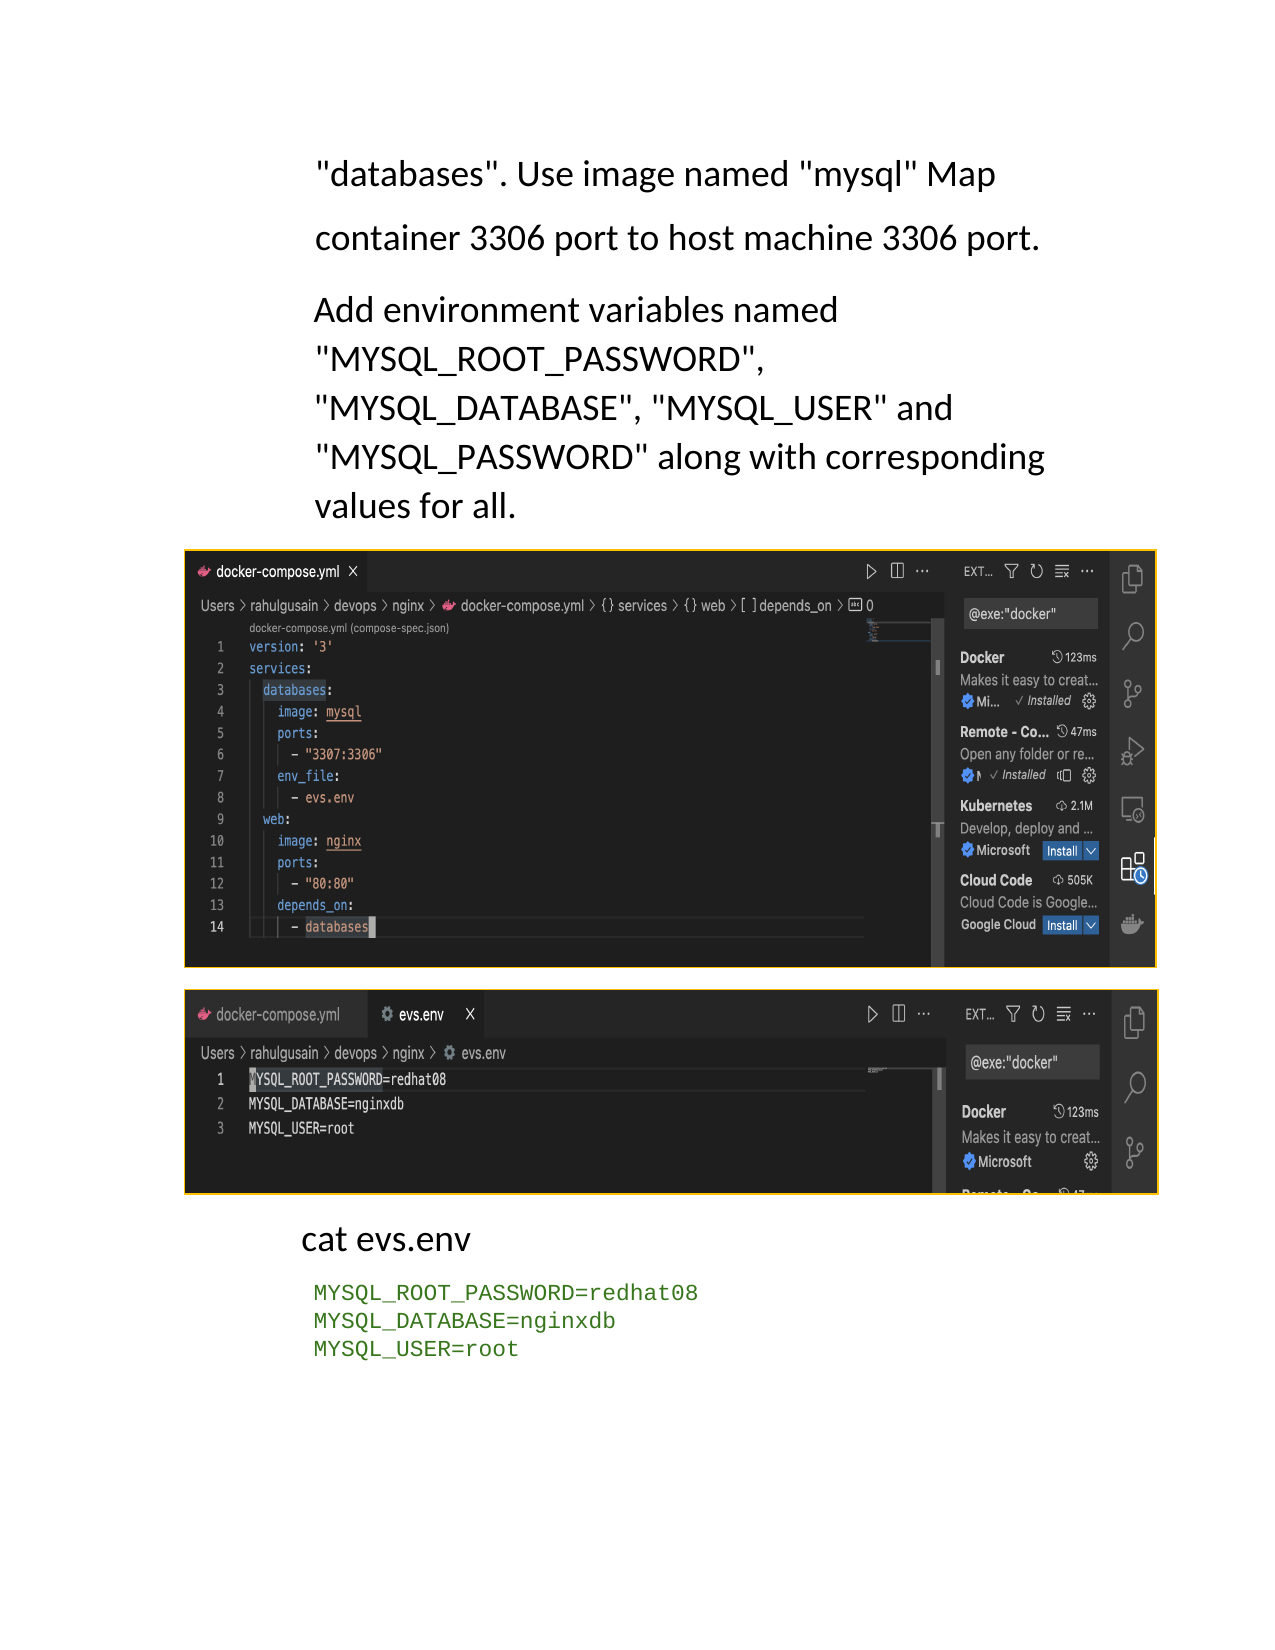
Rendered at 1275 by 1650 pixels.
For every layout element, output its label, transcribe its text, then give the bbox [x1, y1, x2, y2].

text MYSQL_ROOT_PASSWORD=redhat08 [313, 1281, 1125, 1307]
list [277, 150, 1125, 260]
text MYSQL_USER=root [313, 1337, 1125, 1363]
text MYSQL_DATABASE=nginxdb [313, 1309, 1125, 1335]
text cat evs.env [165, 1215, 1125, 1261]
text "MYSQL_DATABASE", "MYSQL_USER" and "MYSQL_PASSWORD" along with corresponding values for all. [313, 384, 1125, 528]
text Add environment variables named "MYSQL_ROOT_PASSWORD", [313, 286, 1125, 381]
